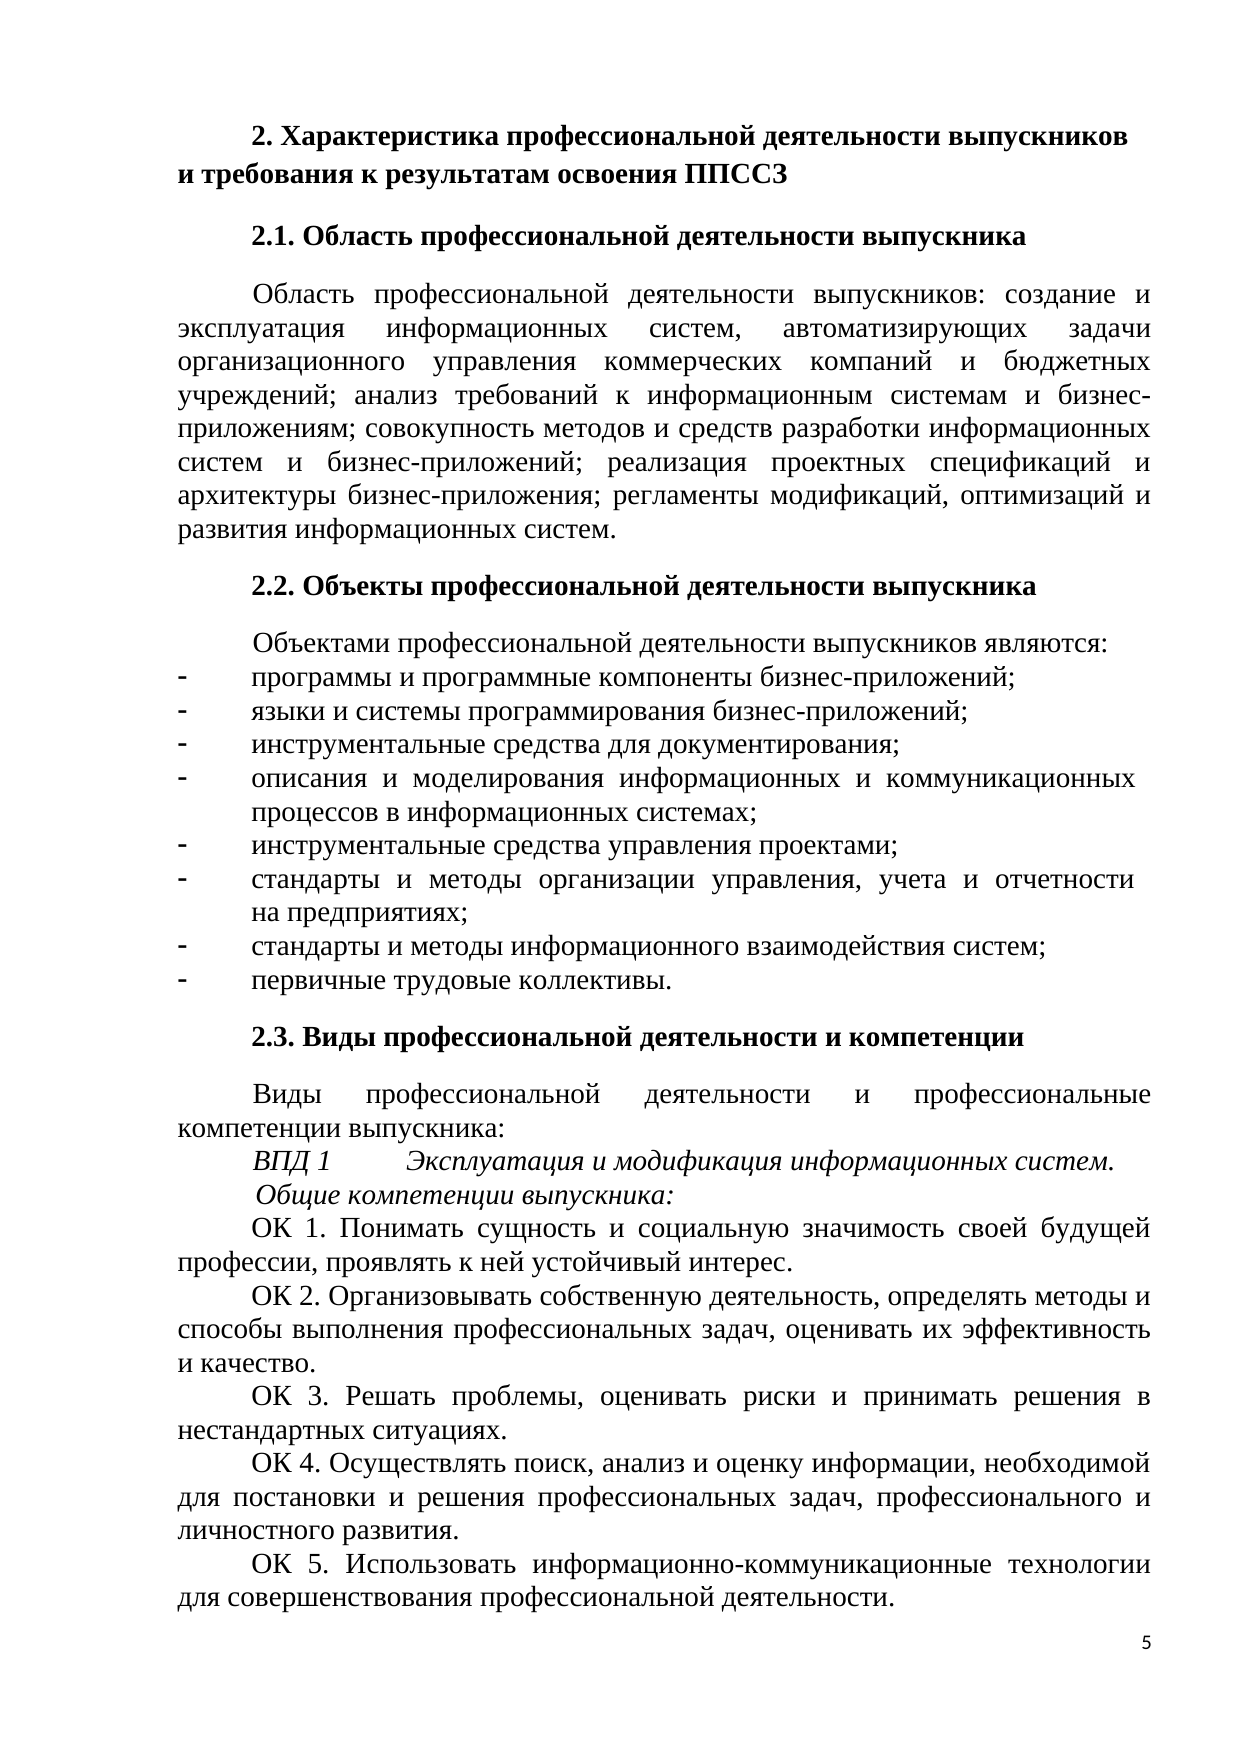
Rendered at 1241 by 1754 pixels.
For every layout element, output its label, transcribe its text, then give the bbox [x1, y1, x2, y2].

text ВПД 1 Эксплуатация и модификация информационных систем. [177, 1143, 1152, 1177]
list программы и программные компоненты бизнес-приложений; [177, 659, 1152, 693]
text Виды профессиональной деятельности и профессиональные компетенции выпускника: [177, 1076, 1152, 1143]
list описания и моделирования информационных и коммуникационных процессов в информационных системах; [177, 760, 1152, 827]
text Общие компетенции выпускника: [180, 1177, 1152, 1211]
subtitle 2.2. Объекты профессиональной деятельности выпускника [177, 568, 1152, 601]
subtitle 2.3. Виды профессиональной деятельности и компетенции [177, 1019, 1152, 1052]
text ОК 3. Решать проблемы, оценивать риски и принимать решения в нестандартных ситуациях. [177, 1378, 1152, 1445]
list стандарты и методы информационного взаимодействия систем; [177, 928, 1152, 962]
list языки и системы программирования бизнес-приложений; [177, 693, 1152, 726]
subtitle 2.1. Область профессиональной деятельности выпускника [177, 218, 1152, 252]
text Объектами профессиональной деятельности выпускников являются: [177, 626, 1152, 659]
text Область профессиональной деятельности выпускников: создание и эксплуатация информационных систем, автоматизирующих задачи организационного управления коммерческих компаний и бюджетных учреждений; анализ требований к информационным системам и бизнес-приложениям; совокупность методов и средств разработки информационных систем и бизнес-приложений; реализация проектных спецификаций и архитектуры бизнес-приложения; регламенты модификаций, оптимизаций и развития информационных систем. [177, 276, 1152, 544]
subtitle 2. Характеристика профессиональной деятельности выпускников и требования к результатам освоения ППССЗ [177, 118, 1152, 190]
list первичные трудовые коллективы. [177, 962, 1152, 995]
list инструментальные средства для документирования; [177, 726, 1152, 760]
list стандарты и методы организации управления, учета и отчетности на предприятиях; [177, 861, 1152, 928]
text ОК 5. Использовать информационно-коммуникационные технологии для совершенствования профессиональной деятельности. [177, 1546, 1152, 1613]
text ОК 4. Осуществлять поиск, анализ и оценку информации, необходимой для постановки и решения профессиональных задач, профессионального и личностного развития. [177, 1445, 1152, 1546]
text ОК 1. Понимать сущность и социальную значимость своей будущей профессии, проявлять к ней устойчивый интерес. [177, 1211, 1152, 1278]
text ОК 2. Организовывать собственную деятельность, определять методы и способы выполнения профессиональных задач, оценивать их эффективность и качество. [177, 1278, 1152, 1378]
list инструментальные средства управления проектами; [177, 827, 1152, 861]
